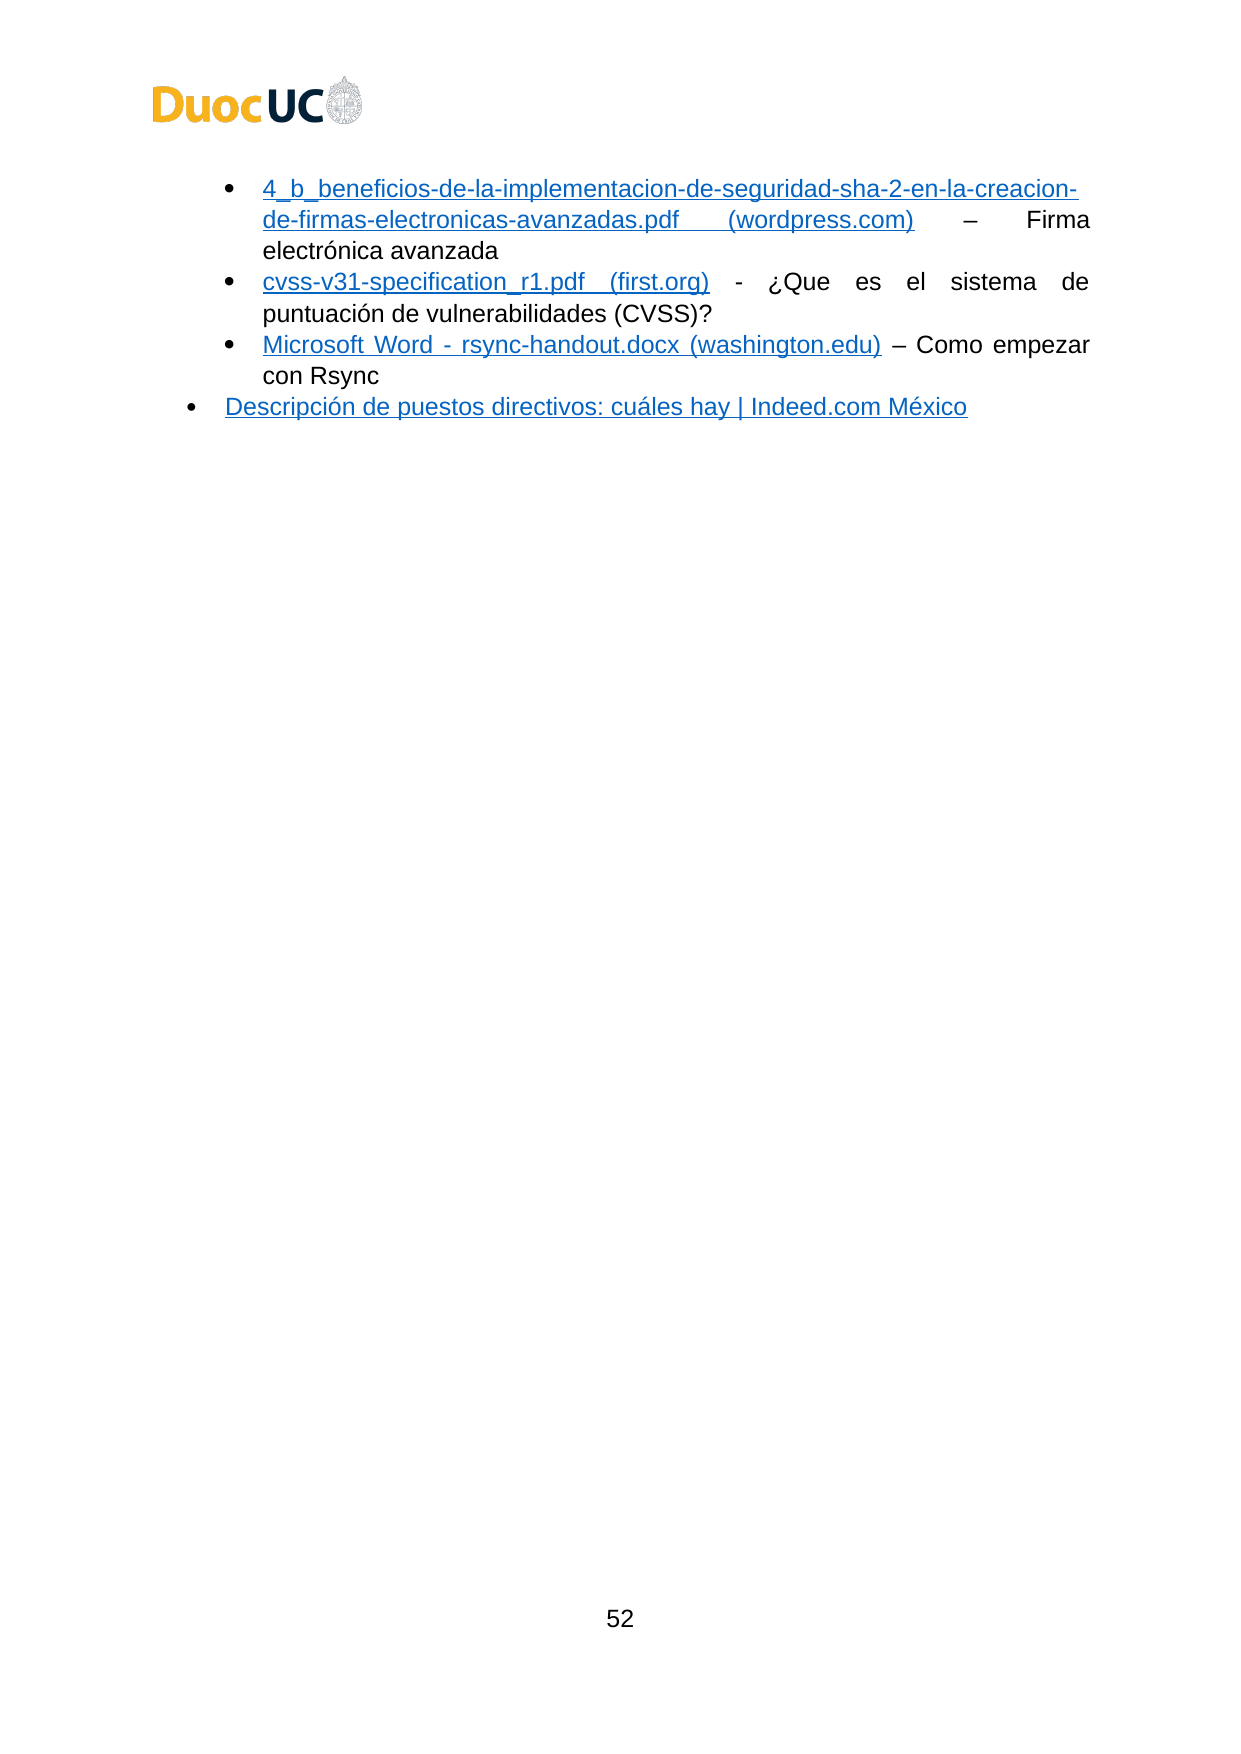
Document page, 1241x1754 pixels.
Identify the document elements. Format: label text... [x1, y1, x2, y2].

list 4_b_beneficios-de-la-implementacion-de-seguridad-sha-2-en-la-creacion-de-firmas-electronicas-avanzadas.pdf (wordpress.com) – Firma electrónica avanzada [225, 174, 1090, 265]
picture [150, 73, 364, 127]
list Descripción de puestos directivos: cuáles hay | Indeed.com México [187, 392, 1090, 421]
list cvss-v31-specification_r1.pdf (first.org) - ¿Que es el sistema de puntuación de vulnerabilidades (CVSS)? [225, 267, 1090, 327]
list Microsoft Word - rsync-handout.docx (washington.edu) – Como empezar con Rsync [225, 329, 1090, 389]
